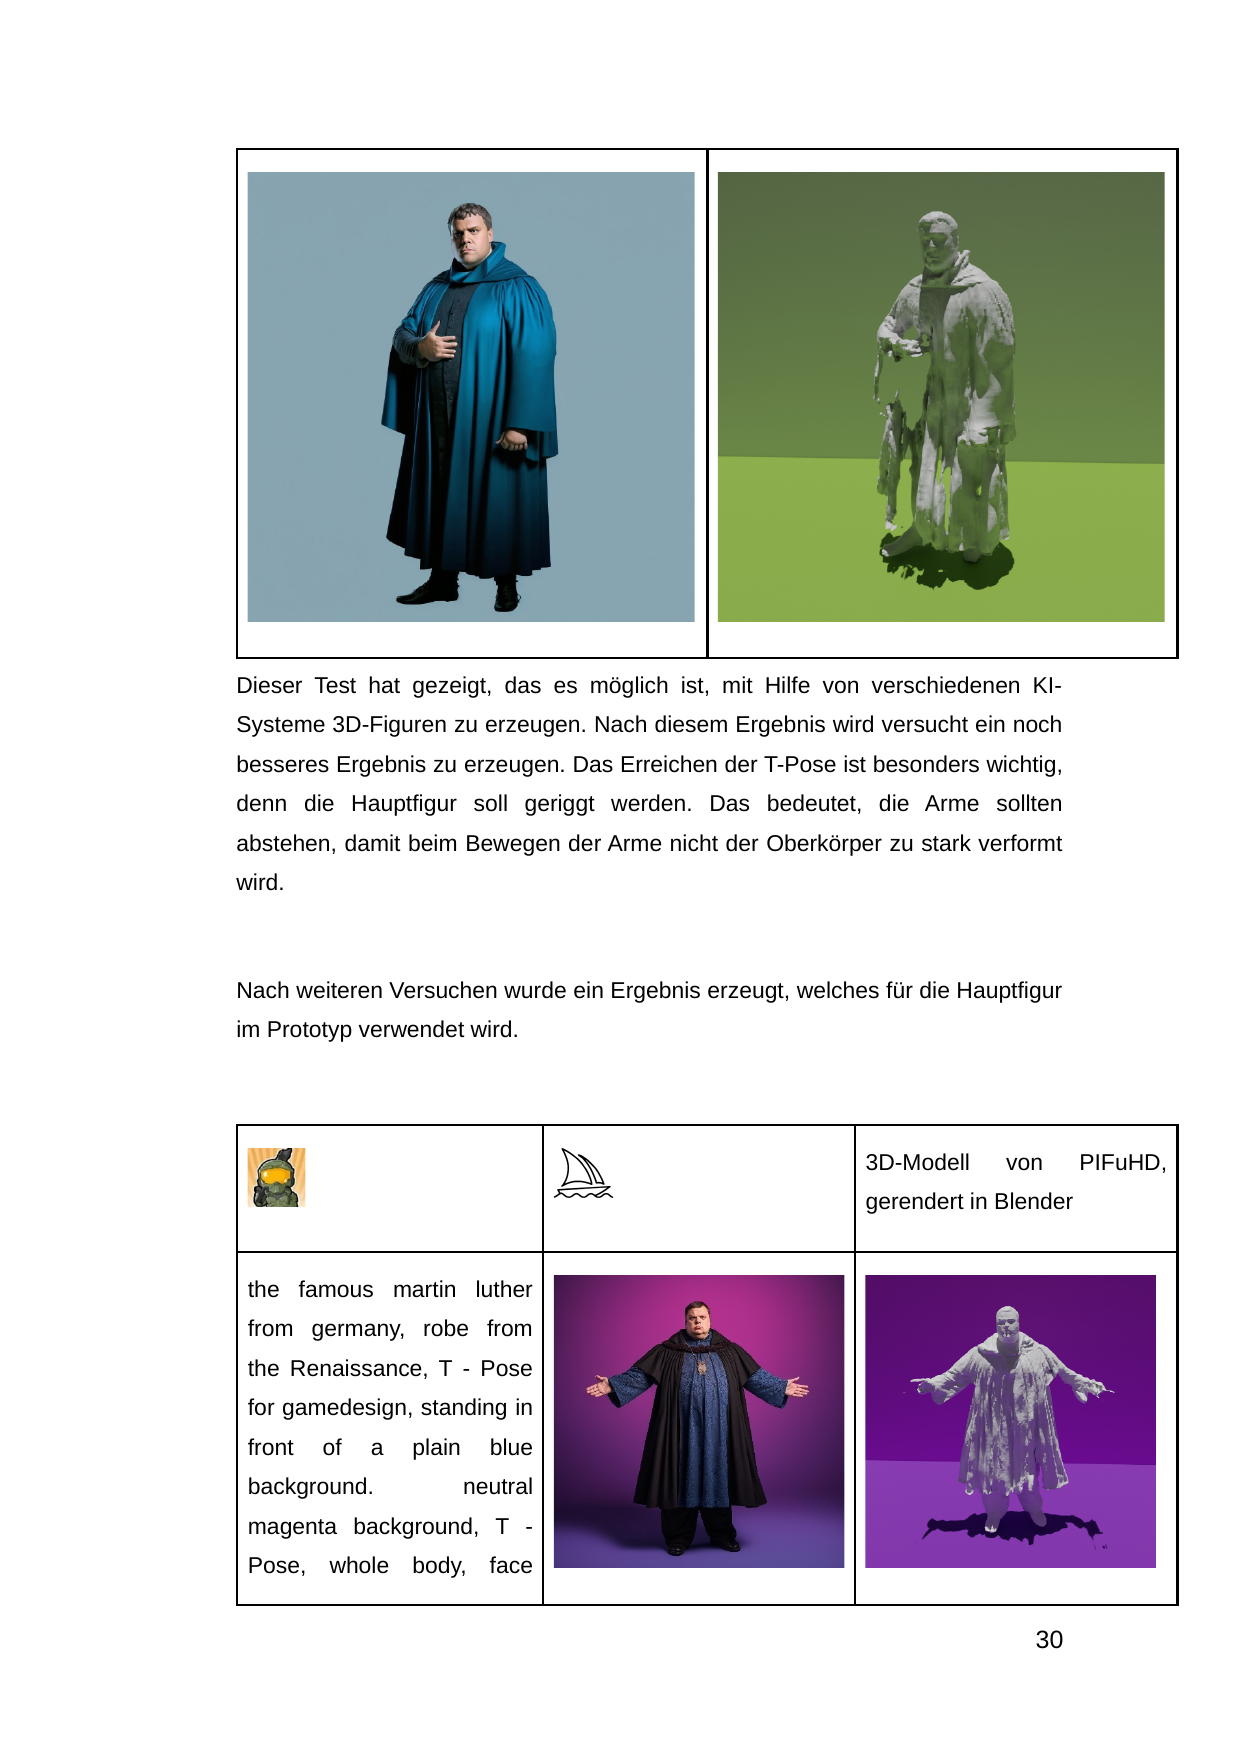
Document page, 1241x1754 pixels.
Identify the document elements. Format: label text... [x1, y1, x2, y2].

picture [247, 1148, 306, 1207]
table_cell [544, 1253, 854, 1604]
picture [717, 172, 1165, 622]
table_header [238, 1126, 542, 1251]
picture [553, 1148, 614, 1198]
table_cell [238, 1253, 542, 1604]
table_header [544, 1126, 854, 1251]
table_header [709, 150, 1176, 657]
table_header 3D-Modell von PIFuHD, gerendert in Blender [856, 1126, 1176, 1251]
table_cell [856, 1253, 1176, 1604]
picture [865, 1275, 1156, 1568]
text Dieser Test hat gezeigt, das es möglich ist, mit Hilfe von verschiedenen KI-Systeme 3D-Figuren zu erzeugen. Nach diesem Ergebnis wird versucht ein noch besseres Ergebnis zu erzeugen. Das Erreichen der T-Pose ist besonders wichtig, denn die Hauptfigur soll geriggt werden. Das bedeutet, die Arme sollten abstehen, damit beim Bewegen der Arme nicht der Oberkörper zu stark verformt wird. [236, 672, 1063, 896]
picture [553, 1275, 845, 1568]
table_header [238, 150, 706, 657]
text Nach weiteren Versuchen wurde ein Ergebnis erzeugt, welches für die Hauptfigur im Prototyp verwendet wird. [236, 977, 1063, 1043]
picture [247, 172, 695, 622]
